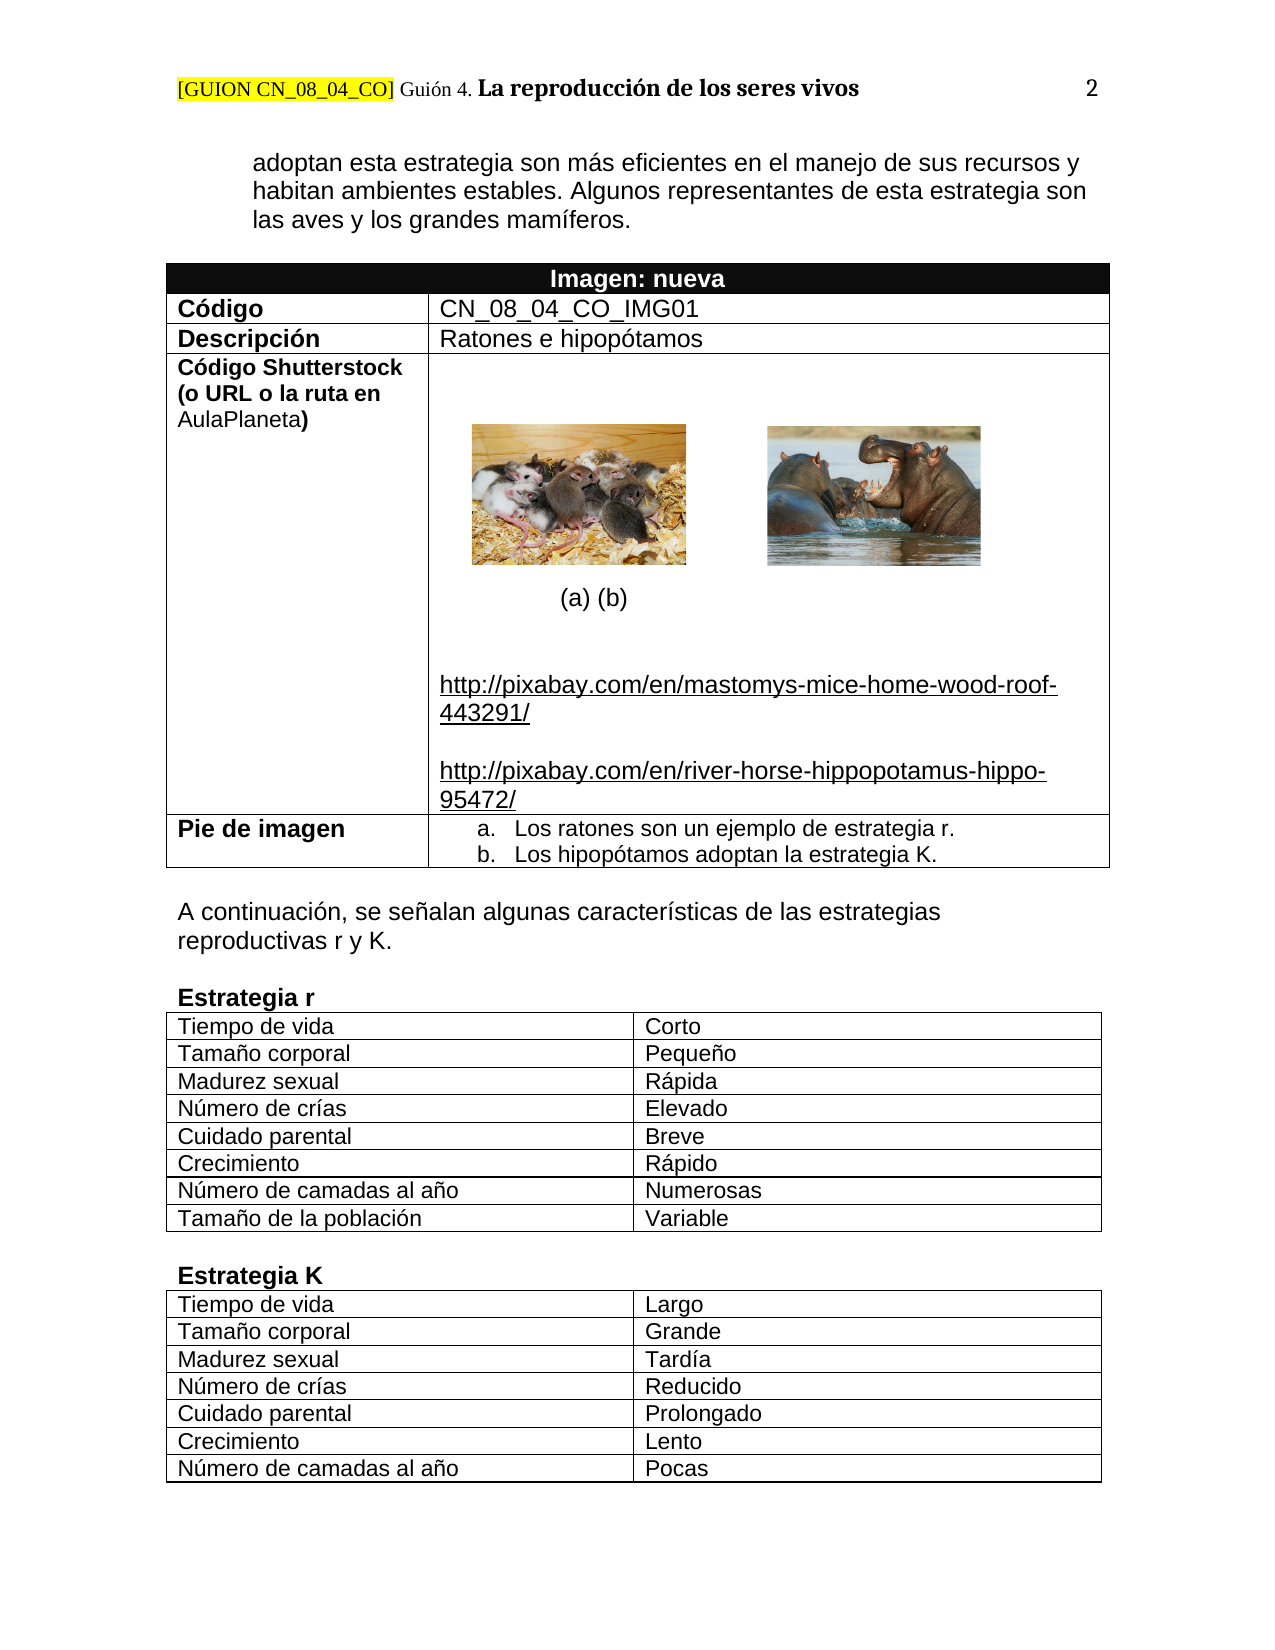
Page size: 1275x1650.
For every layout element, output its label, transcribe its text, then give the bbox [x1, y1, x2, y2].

table_cell Reducido [634, 1373, 1101, 1399]
table_cell Número de camadas al año [167, 1178, 633, 1204]
table_header Corto [634, 1013, 1101, 1039]
table_cell Madurez sexual [167, 1346, 633, 1372]
table_cell Código [167, 294, 428, 323]
table_cell Tardía [634, 1346, 1101, 1372]
table_cell Crecimiento [167, 1150, 633, 1176]
table_cell Pocas [634, 1455, 1101, 1481]
table_cell Cuidado parental [167, 1400, 633, 1427]
table_cell CN_08_04_CO_IMG01 [429, 294, 1109, 323]
table_cell Elevado [634, 1095, 1101, 1122]
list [215, 148, 1098, 234]
table_header Imagen: nueva [167, 264, 1109, 293]
table_cell Código Shutterstock (o URL o la ruta en AulaPlaneta) [167, 354, 428, 813]
table_cell Número de crías [167, 1373, 633, 1399]
text Estrategia r [177, 983, 1098, 1012]
text A continuación, se señalan algunas características de las estrategias reproductivas r y K. [177, 897, 1098, 954]
table_cell (a) (b) http://pixabay.com/en/mastomys-mice-home-wood-roof-443291/ http://pixabay.com/en/river-horse-hippopotamus-hippo-95472/ [429, 354, 1109, 813]
table_cell Cuidado parental [167, 1123, 633, 1149]
table_cell Pie de imagen [167, 815, 428, 867]
table_cell Crecimiento [167, 1428, 633, 1454]
table_cell Rápido [634, 1150, 1101, 1176]
table_cell Prolongado [634, 1400, 1101, 1427]
table_cell Variable [634, 1205, 1101, 1231]
table_header Tiempo de vida [167, 1013, 633, 1039]
table_header Tiempo de vida [167, 1291, 633, 1317]
table_cell Numerosas [634, 1178, 1101, 1204]
table_cell Madurez sexual [167, 1068, 633, 1094]
text Estrategia K [177, 1261, 1098, 1290]
table_cell Breve [634, 1123, 1101, 1149]
table_cell Tamaño corporal [167, 1318, 633, 1344]
table_cell Grande [634, 1318, 1101, 1344]
table_cell Rápida [634, 1068, 1101, 1094]
table_cell Tamaño de la población [167, 1205, 633, 1231]
table_cell Pequeño [634, 1040, 1101, 1067]
picture [471, 424, 687, 565]
table_cell Tamaño corporal [167, 1040, 633, 1067]
table_header Largo [634, 1291, 1101, 1317]
picture [767, 426, 981, 566]
table_cell Lento [634, 1428, 1101, 1454]
table_cell Número de crías [167, 1095, 633, 1122]
table_cell Descripción [167, 324, 428, 352]
table_cell Ratones e hipopótamos [429, 324, 1109, 352]
table_cell Número de camadas al año [167, 1455, 633, 1481]
table_cell Los ratones son un ejemplo de estrategia r. Los hipopótamos adoptan la estrategia K. [429, 815, 1109, 867]
